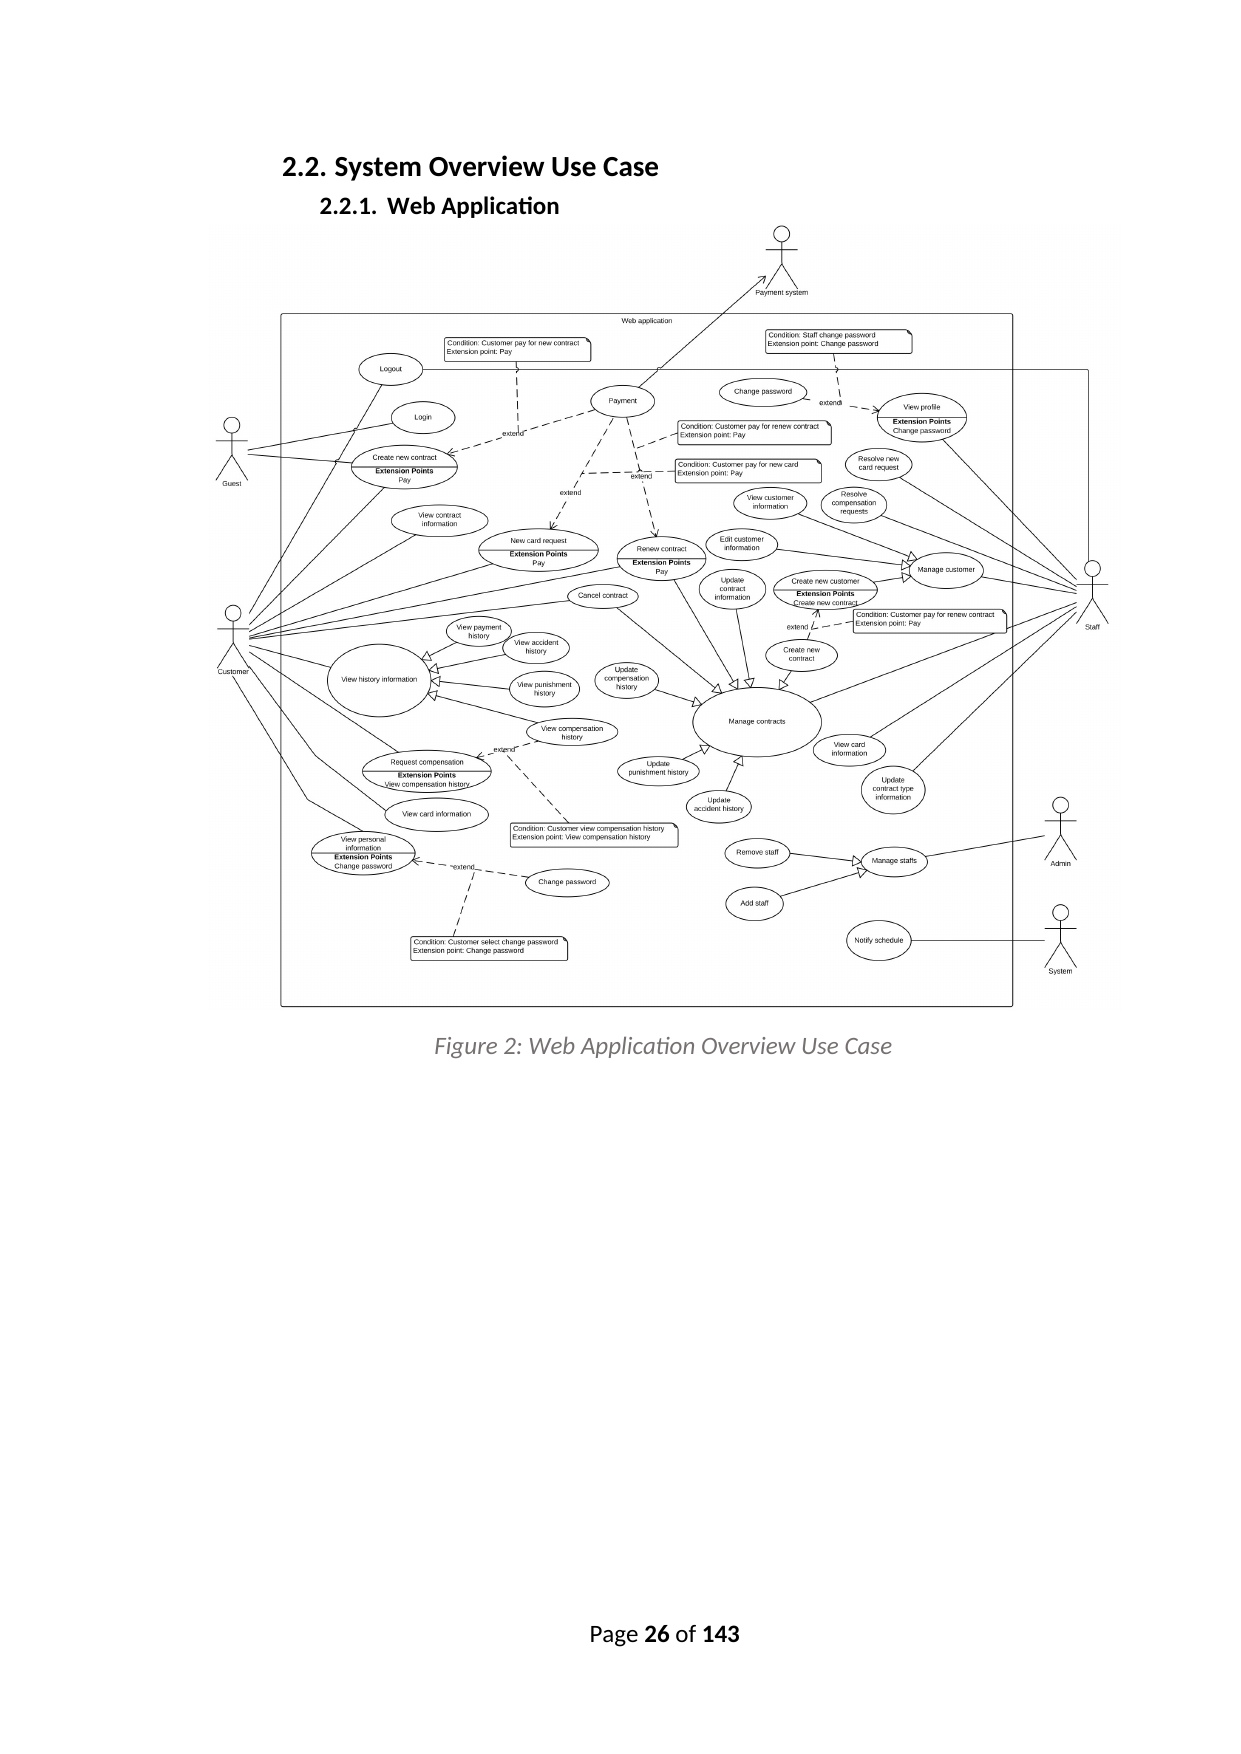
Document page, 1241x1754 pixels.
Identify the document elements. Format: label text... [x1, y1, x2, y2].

subtitle System Overview Use Case [282, 148, 1122, 183]
text Figure : Web Application Overview Use Case [207, 1030, 1122, 1060]
picture [207, 223, 1122, 1011]
subtitle Web Application [319, 190, 1122, 221]
